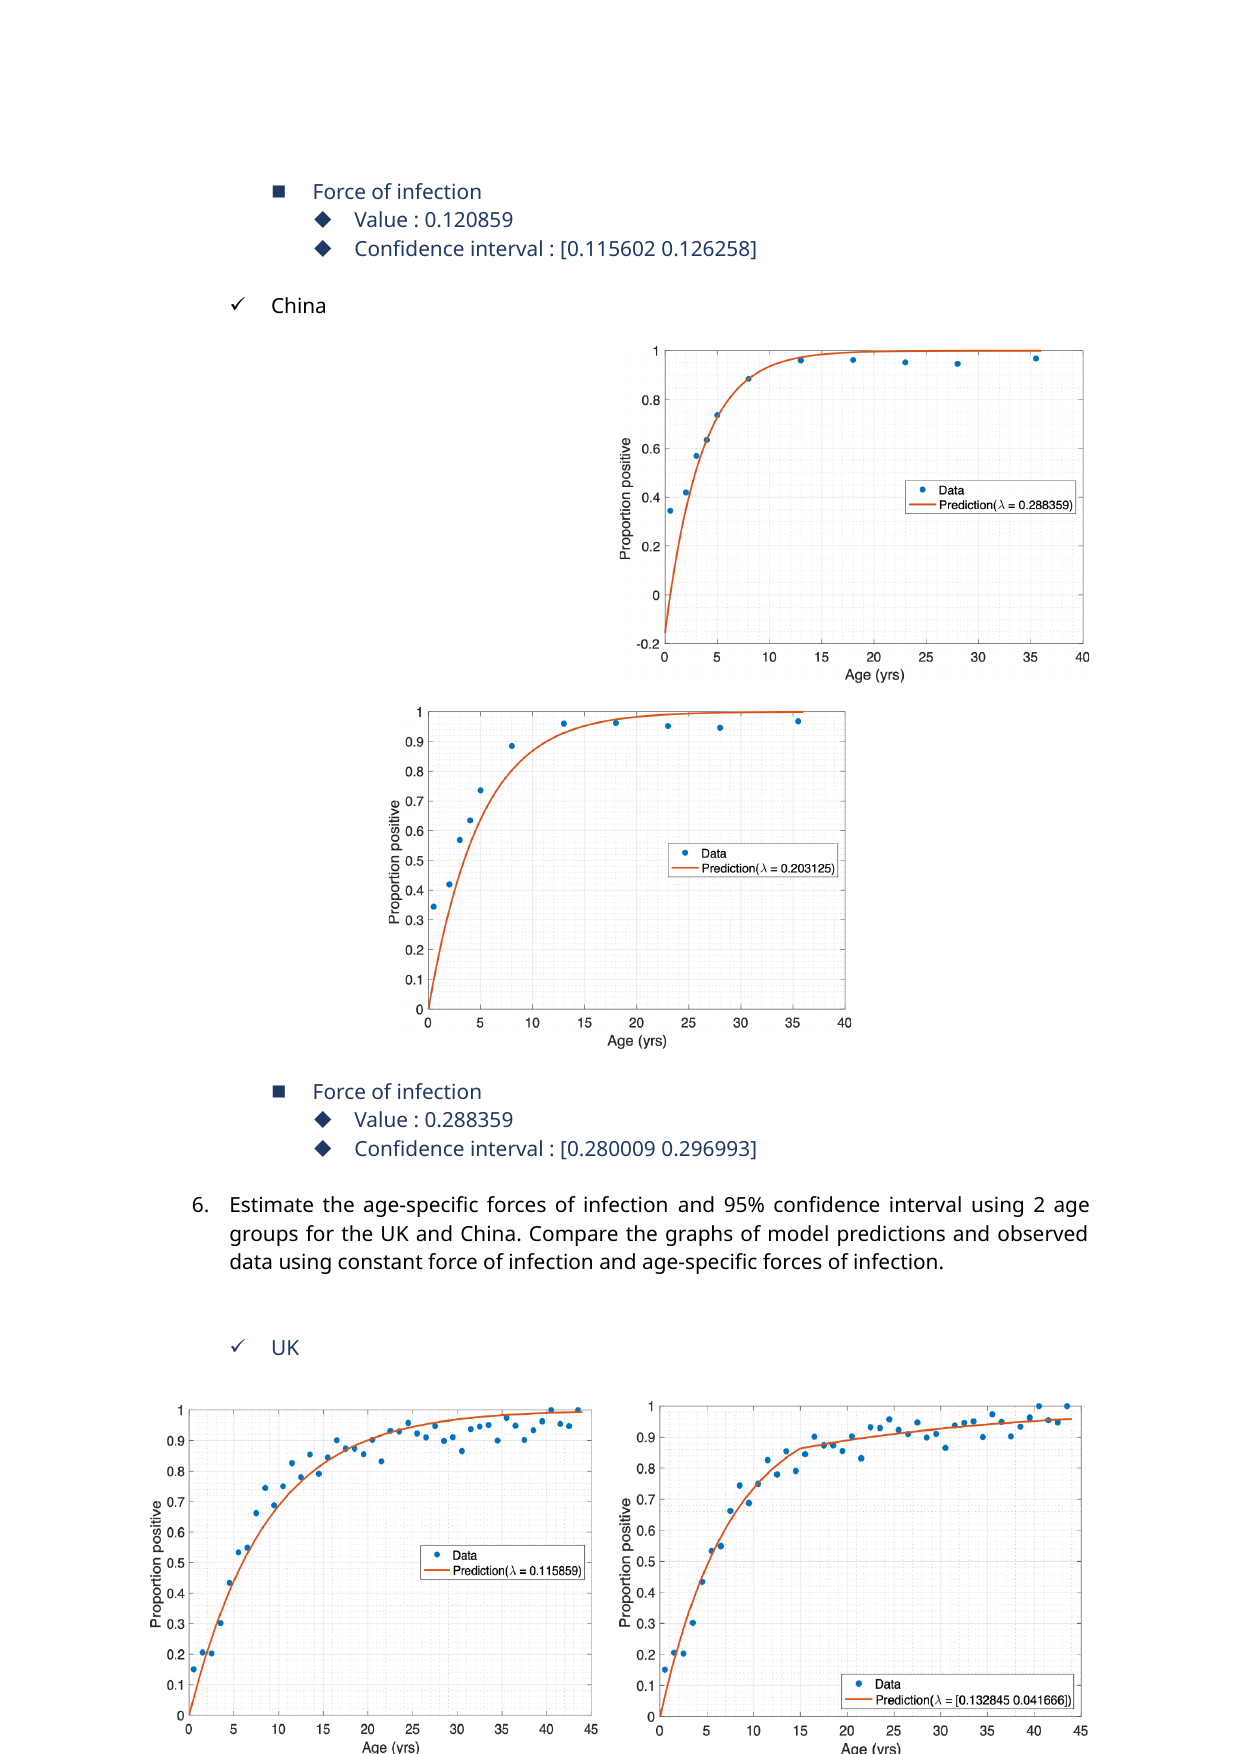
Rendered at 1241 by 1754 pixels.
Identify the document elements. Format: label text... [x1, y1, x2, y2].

picture [150, 1405, 598, 1754]
list Value : 0.288359 [312, 1105, 1090, 1134]
list Force of infection [271, 177, 1090, 206]
picture [388, 707, 852, 1049]
list Confidence interval : [0.115602 0.126258] [312, 234, 1090, 262]
picture [619, 1401, 1088, 1754]
list Estimate the age-specific forces of infection and 95% confidence interval using 2 age groups for the UK and China. Compare the graphs of model predictions and observed data using constant force of infection and age-specific forces of infection. [192, 1191, 1090, 1276]
list Value : 0.120859 [312, 206, 1090, 234]
list Confidence interval : [0.280009 0.296993] [312, 1134, 1090, 1162]
list UK [229, 1333, 1090, 1361]
list Force of infection [271, 1077, 1090, 1105]
picture [619, 346, 1090, 683]
list China [229, 291, 1090, 319]
